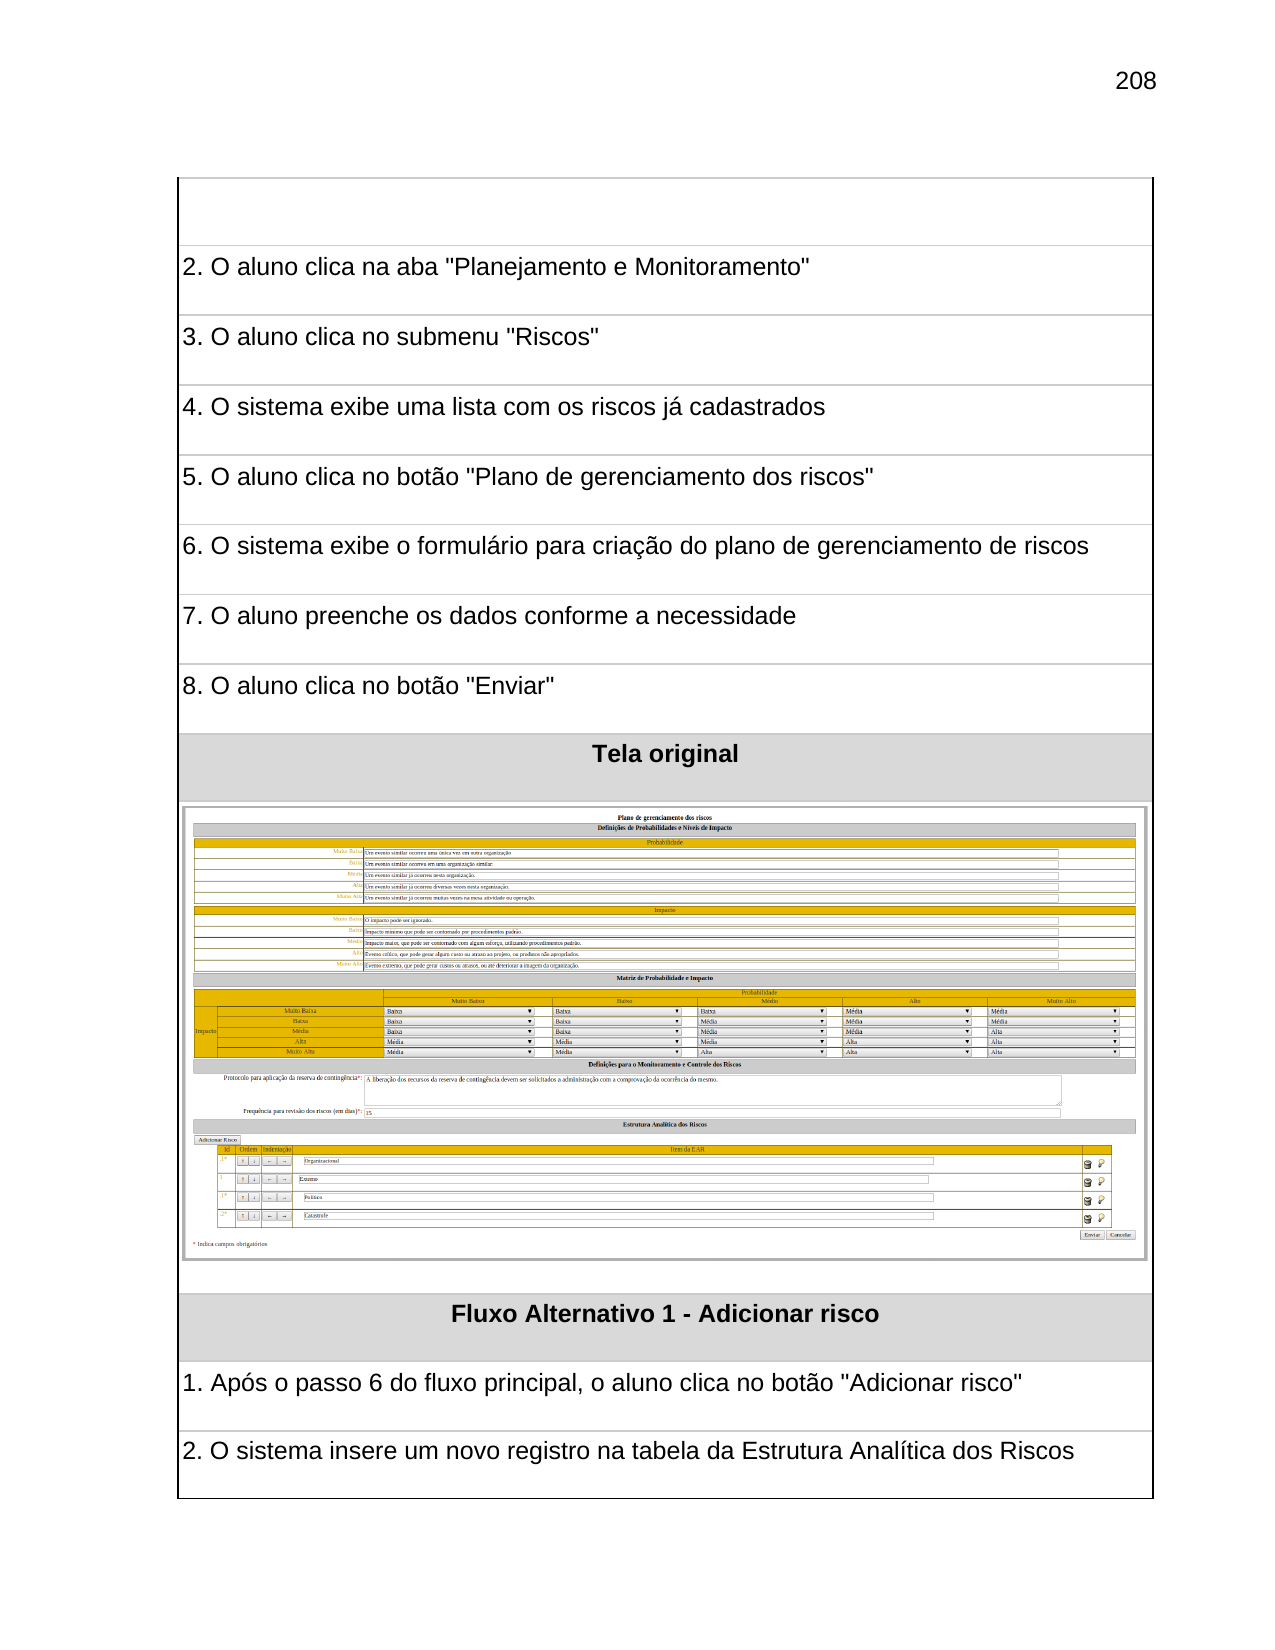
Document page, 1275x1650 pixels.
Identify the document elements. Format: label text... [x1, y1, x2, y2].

table_cell [179, 802, 1152, 1293]
table_cell 6. O sistema exibe o formulário para criação do plano de gerenciamento de riscos [179, 525, 1152, 593]
table_cell 8. O aluno clica no botão "Enviar" [179, 665, 1152, 733]
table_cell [179, 179, 1152, 244]
table_cell 5. O aluno clica no botão "Plano de gerenciamento dos riscos" [179, 456, 1152, 524]
table_cell 4. O sistema exibe uma lista com os riscos já cadastrados [179, 386, 1152, 454]
table_cell 2. O aluno clica na aba "Planejamento e Monitoramento" [179, 246, 1152, 314]
table_cell 2. O sistema insere um novo registro na tabela da Estrutura Analítica dos Riscos [179, 1432, 1152, 1497]
table_cell Tela original [179, 735, 1152, 800]
table_cell 3. O aluno clica no submenu "Riscos" [179, 316, 1152, 384]
picture [182, 806, 1148, 1261]
table_cell Fluxo Alternativo 1 - Adicionar risco [179, 1295, 1152, 1360]
table_cell 1. Após o passo 6 do fluxo principal, o aluno clica no botão "Adicionar risco" [179, 1362, 1152, 1430]
table_cell 7. O aluno preenche os dados conforme a necessidade [179, 595, 1152, 663]
